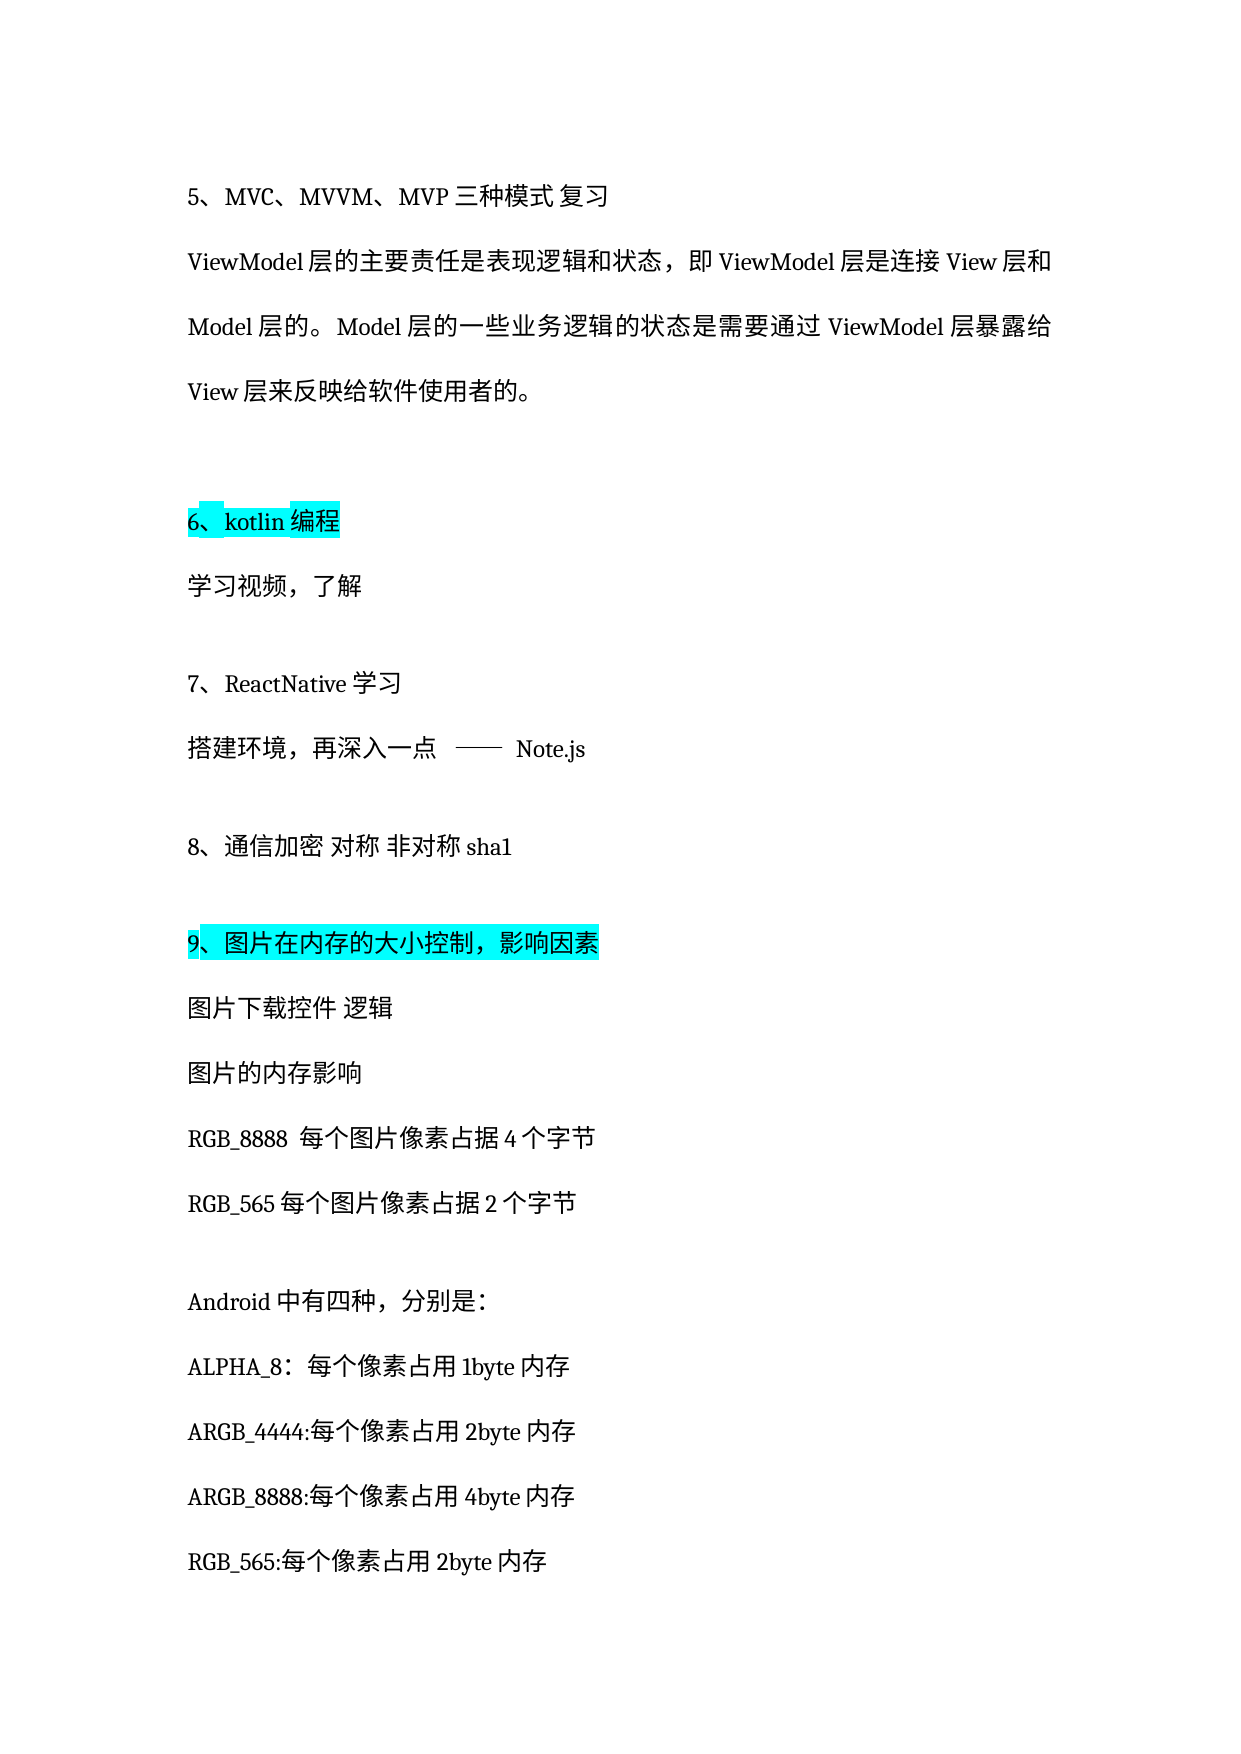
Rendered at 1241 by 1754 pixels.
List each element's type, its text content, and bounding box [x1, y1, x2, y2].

text 图片下载控件 逻辑 [187, 974, 1053, 1039]
text ALPHA_8：每个像素占用1byte内存 [187, 1332, 1053, 1397]
text 6、kotlin 编程 [187, 487, 1053, 552]
text Android中有四种，分别是： [187, 1267, 1053, 1332]
text 图片的内存影响 [187, 1039, 1053, 1104]
text ARGB_4444:每个像素占用2byte内存 [187, 1397, 1053, 1462]
text 5、MVC、MVVM、MVP 三种模式 复习 [187, 162, 1053, 227]
text RGB_8888 每个图片像素占据4个字节 [187, 1104, 1053, 1169]
text RGB_565每个图片像素占据2个字节 [187, 1169, 1053, 1234]
text ARGB_8888:每个像素占用4byte内存 [187, 1462, 1053, 1527]
text 9、图片在内存的大小控制，影响因素 [187, 909, 1053, 974]
text 8、通信加密 对称 非对称 sha1 [187, 812, 1053, 877]
text 学习视频，了解 [187, 552, 1053, 617]
text ViewModel层的主要责任是表现逻辑和状态，即ViewModel层是连接View层和Model层的。Model层的一些业务逻辑的状态是需要通过ViewModel层暴露给View层来反映给软件使用者的。 [187, 227, 1053, 422]
text RGB_565:每个像素占用2byte内存 [187, 1527, 1053, 1592]
text 搭建环境，再深入一点 —— Note.js [187, 714, 1053, 779]
text 7、ReactNative 学习 [187, 649, 1053, 714]
